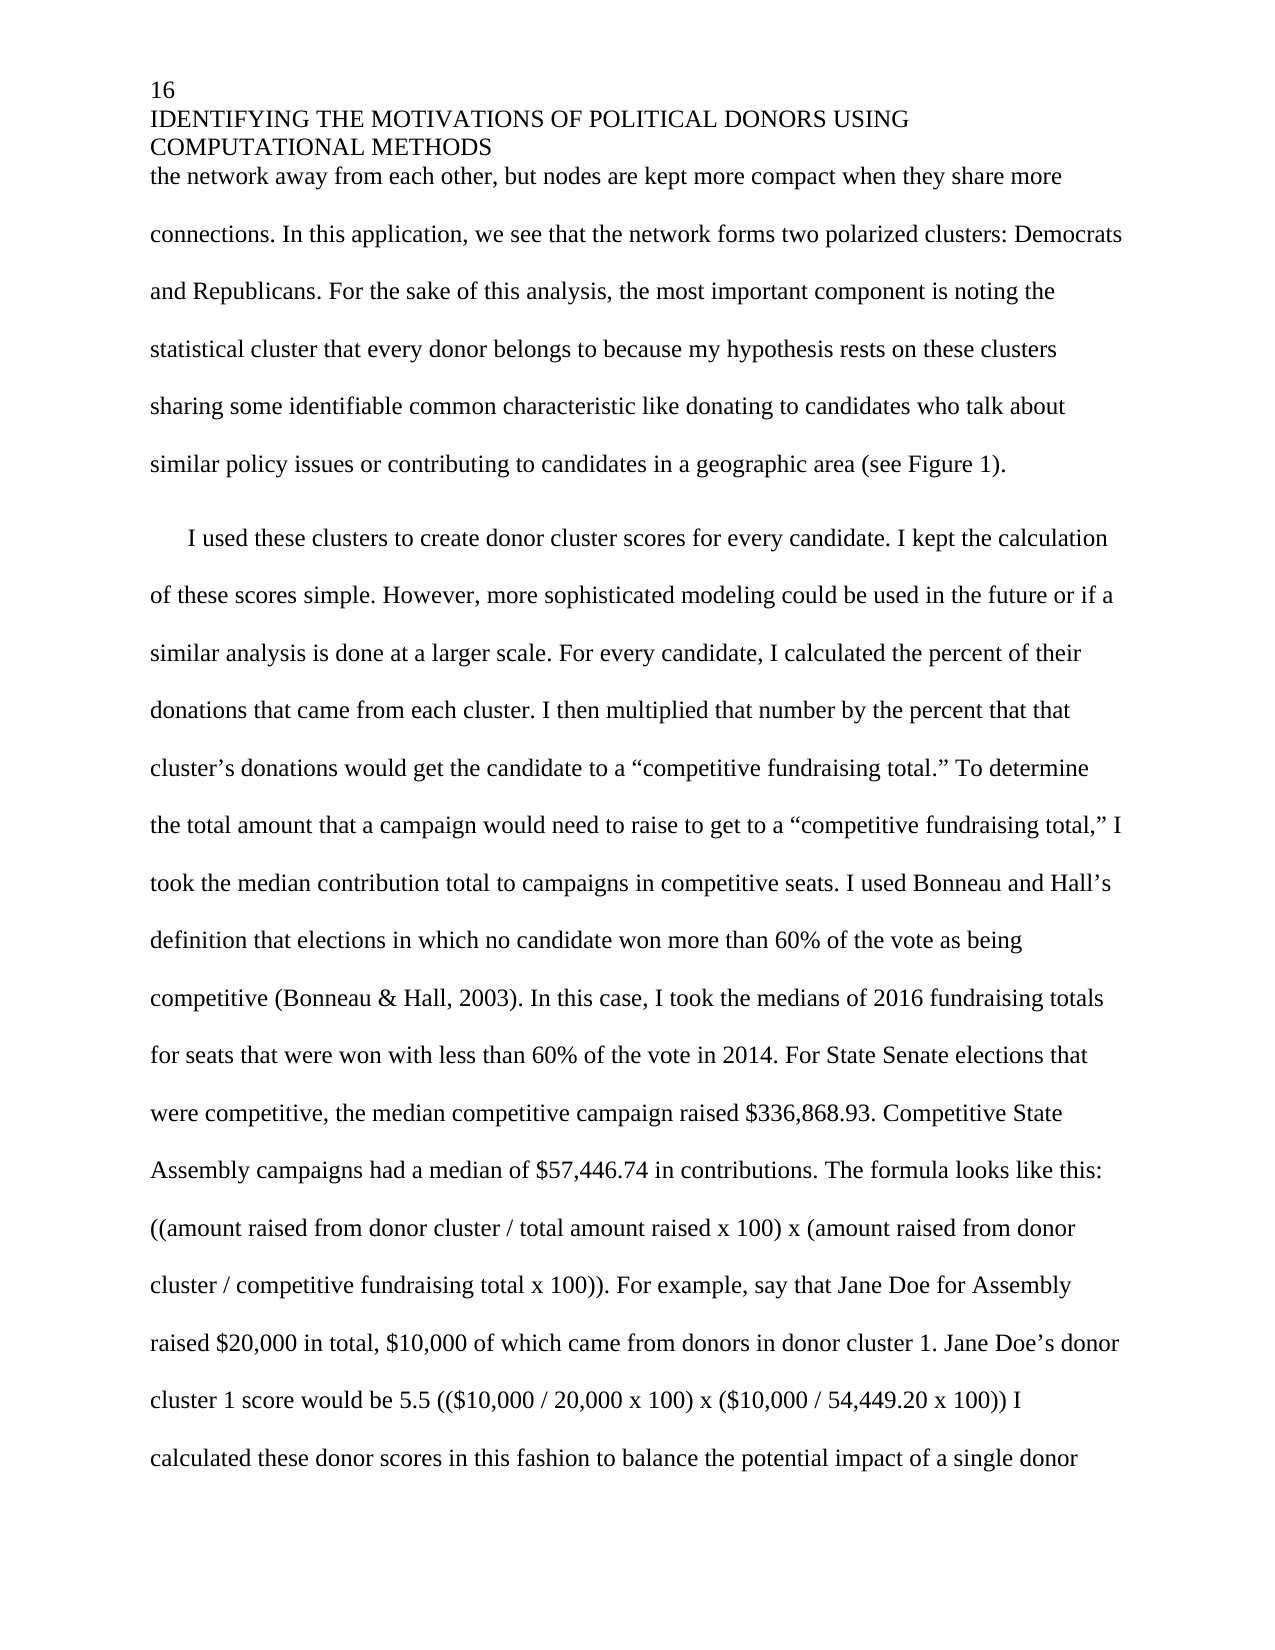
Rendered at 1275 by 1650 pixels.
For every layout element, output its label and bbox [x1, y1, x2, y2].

text [150, 161, 1125, 477]
text [150, 523, 1125, 1472]
